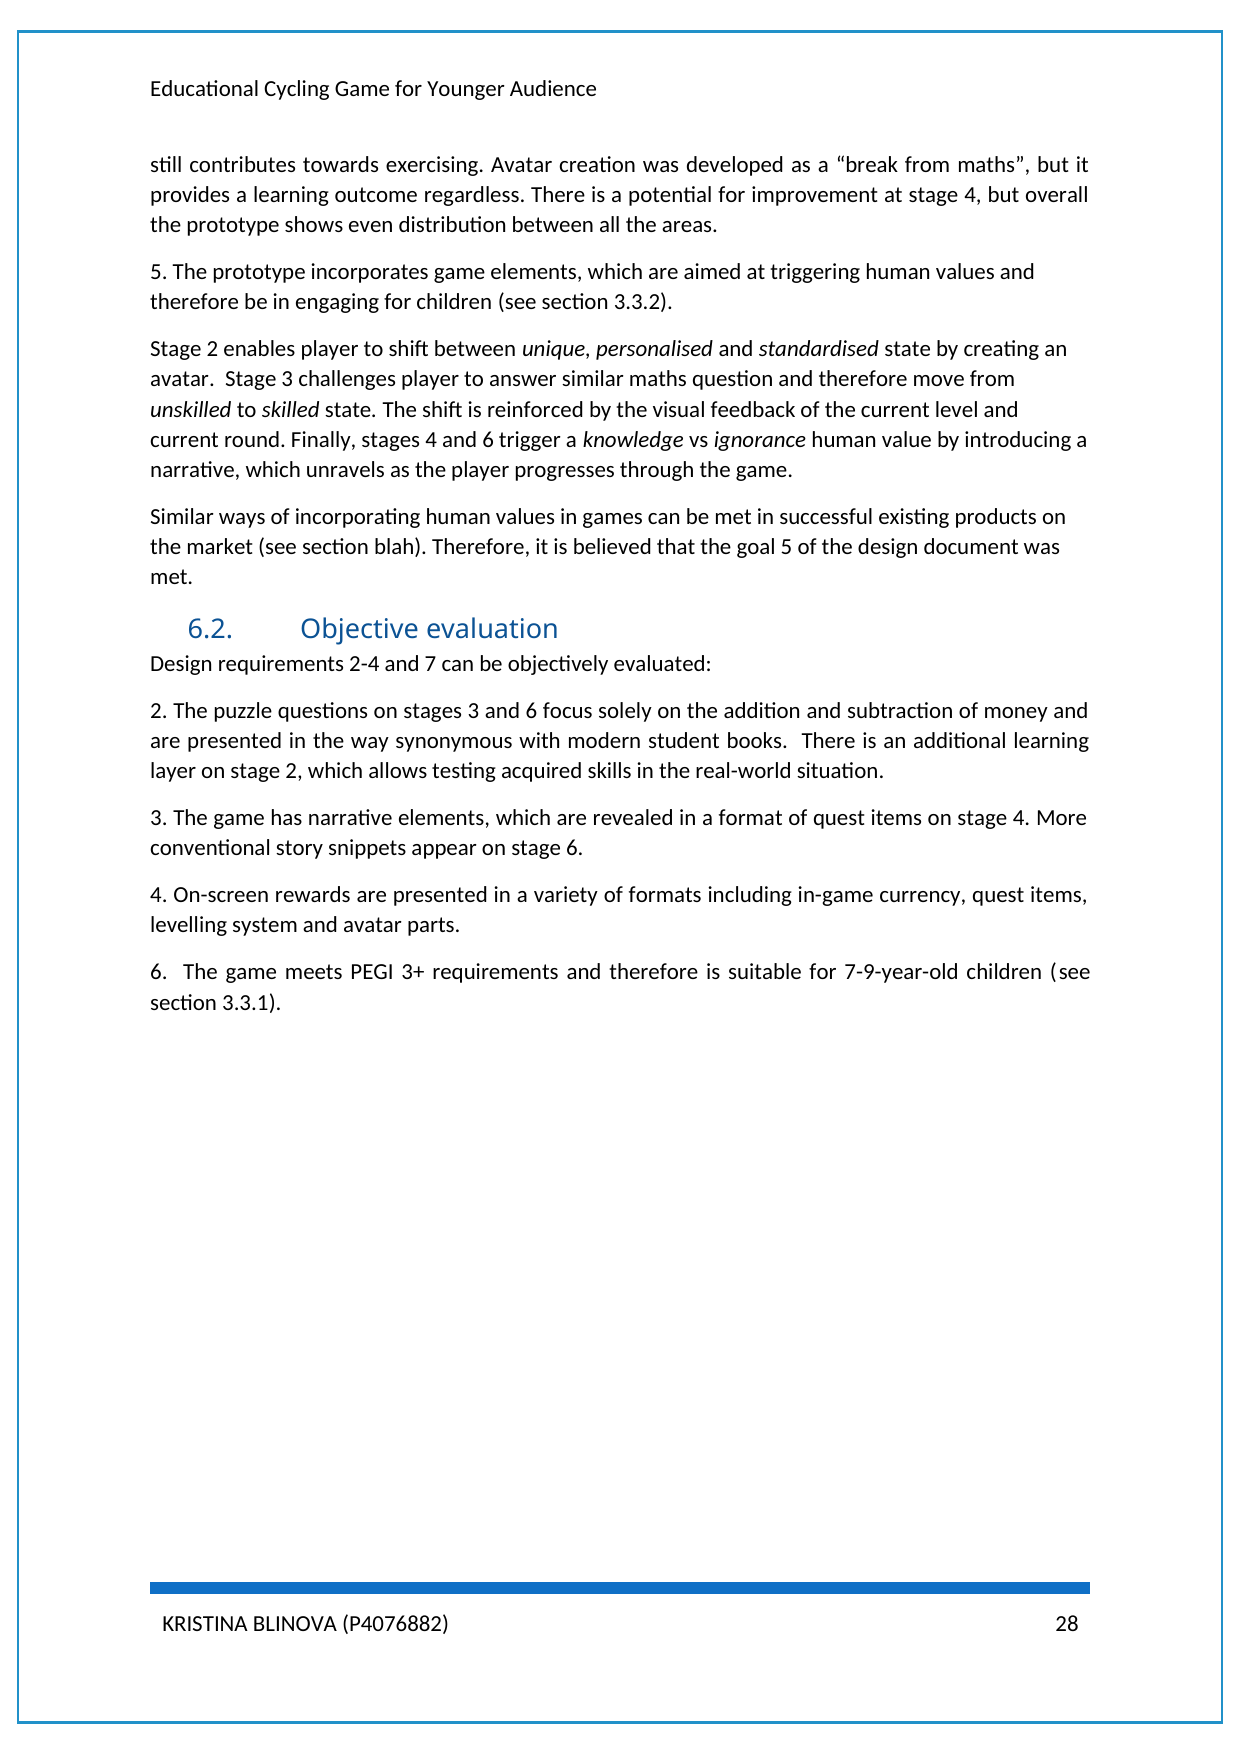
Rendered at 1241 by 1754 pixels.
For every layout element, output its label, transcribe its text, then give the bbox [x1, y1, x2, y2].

text 4. On-screen rewards are presented in a variety of formats including in-game currency, quest items, levelling system and avatar parts. [150, 880, 1090, 939]
text 5. The prototype incorporates game elements, which are aimed at triggering human values and therefore be in engaging for children (see section 3.3.2). [150, 257, 1090, 316]
text Stage 2 enables player to shift between unique, personalised and standardised state by creating an avatar. Stage 3 challenges player to answer similar maths question and therefore move from unskilled to skilled state. The shift is reinforced by the visual feedback of the current level and current round. Finally, stages 4 and 6 trigger a knowledge vs ignorance human value by introducing a narrative, which unravels as the player progresses through the game. [150, 334, 1090, 483]
text 3. The game has narrative elements, which are revealed in a format of quest items on stage 4. More conventional story snippets appear on stage 6. [150, 803, 1090, 862]
text 6. The game meets PEGI 3+ requirements and therefore is suitable for 7-9-year-old children (see section 3.3.1). [150, 957, 1090, 1016]
text 2. The puzzle questions on stages 3 and 6 focus solely on the addition and subtraction of money and are presented in the way synonymous with modern student books. There is an additional learning layer on stage 2, which allows testing acquired skills in the real-world situation. [150, 696, 1090, 784]
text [150, 150, 1090, 238]
text Similar ways of incorporating human values in games can be met in successful existing products on the market (see section blah). Therefore, it is believed that the goal 5 of the design document was met. [150, 502, 1090, 591]
subtitle Objective evaluation [187, 609, 1090, 646]
text Design requirements 2-4 and 7 can be objectively evaluated: [150, 649, 1090, 677]
